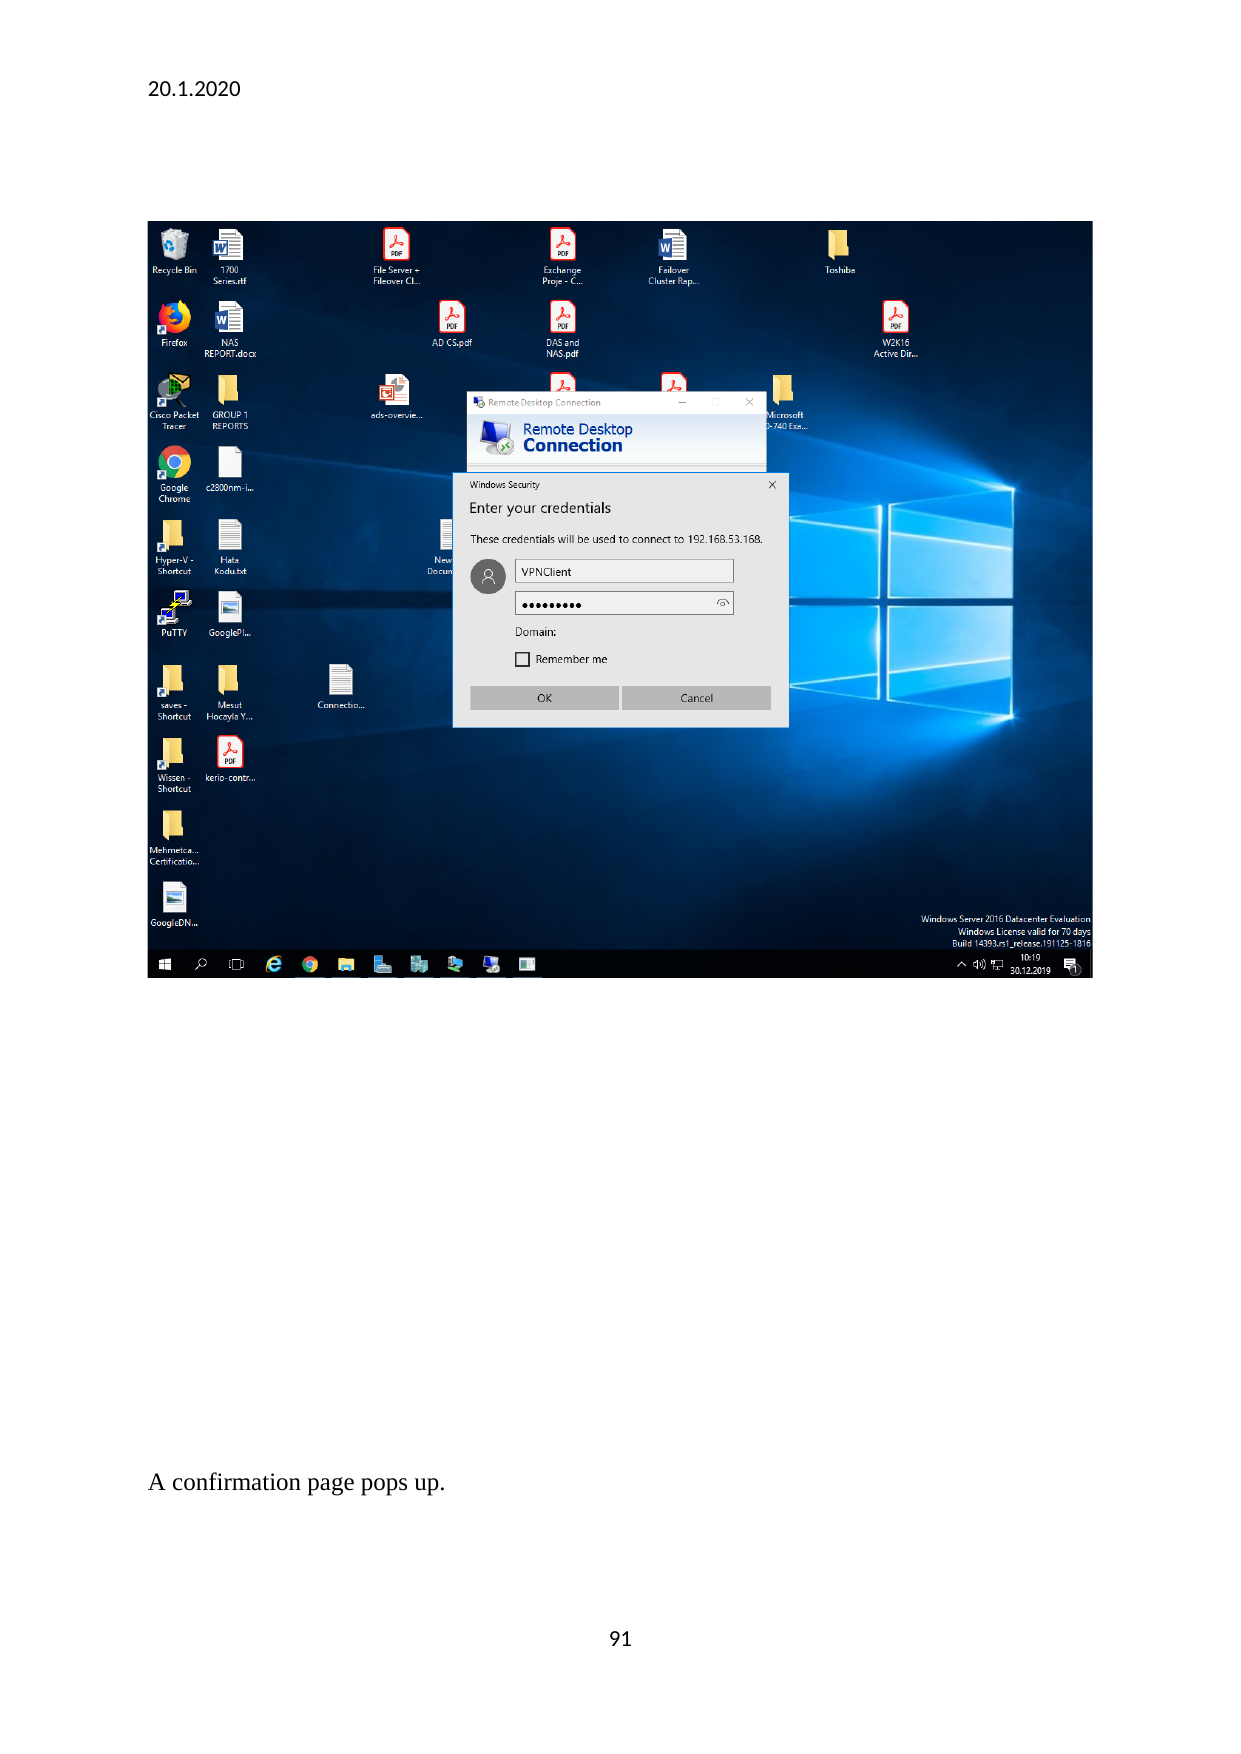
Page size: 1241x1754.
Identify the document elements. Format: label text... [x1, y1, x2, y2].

picture [147, 221, 1093, 978]
text A confirmation page pops up. [148, 1467, 1093, 1496]
